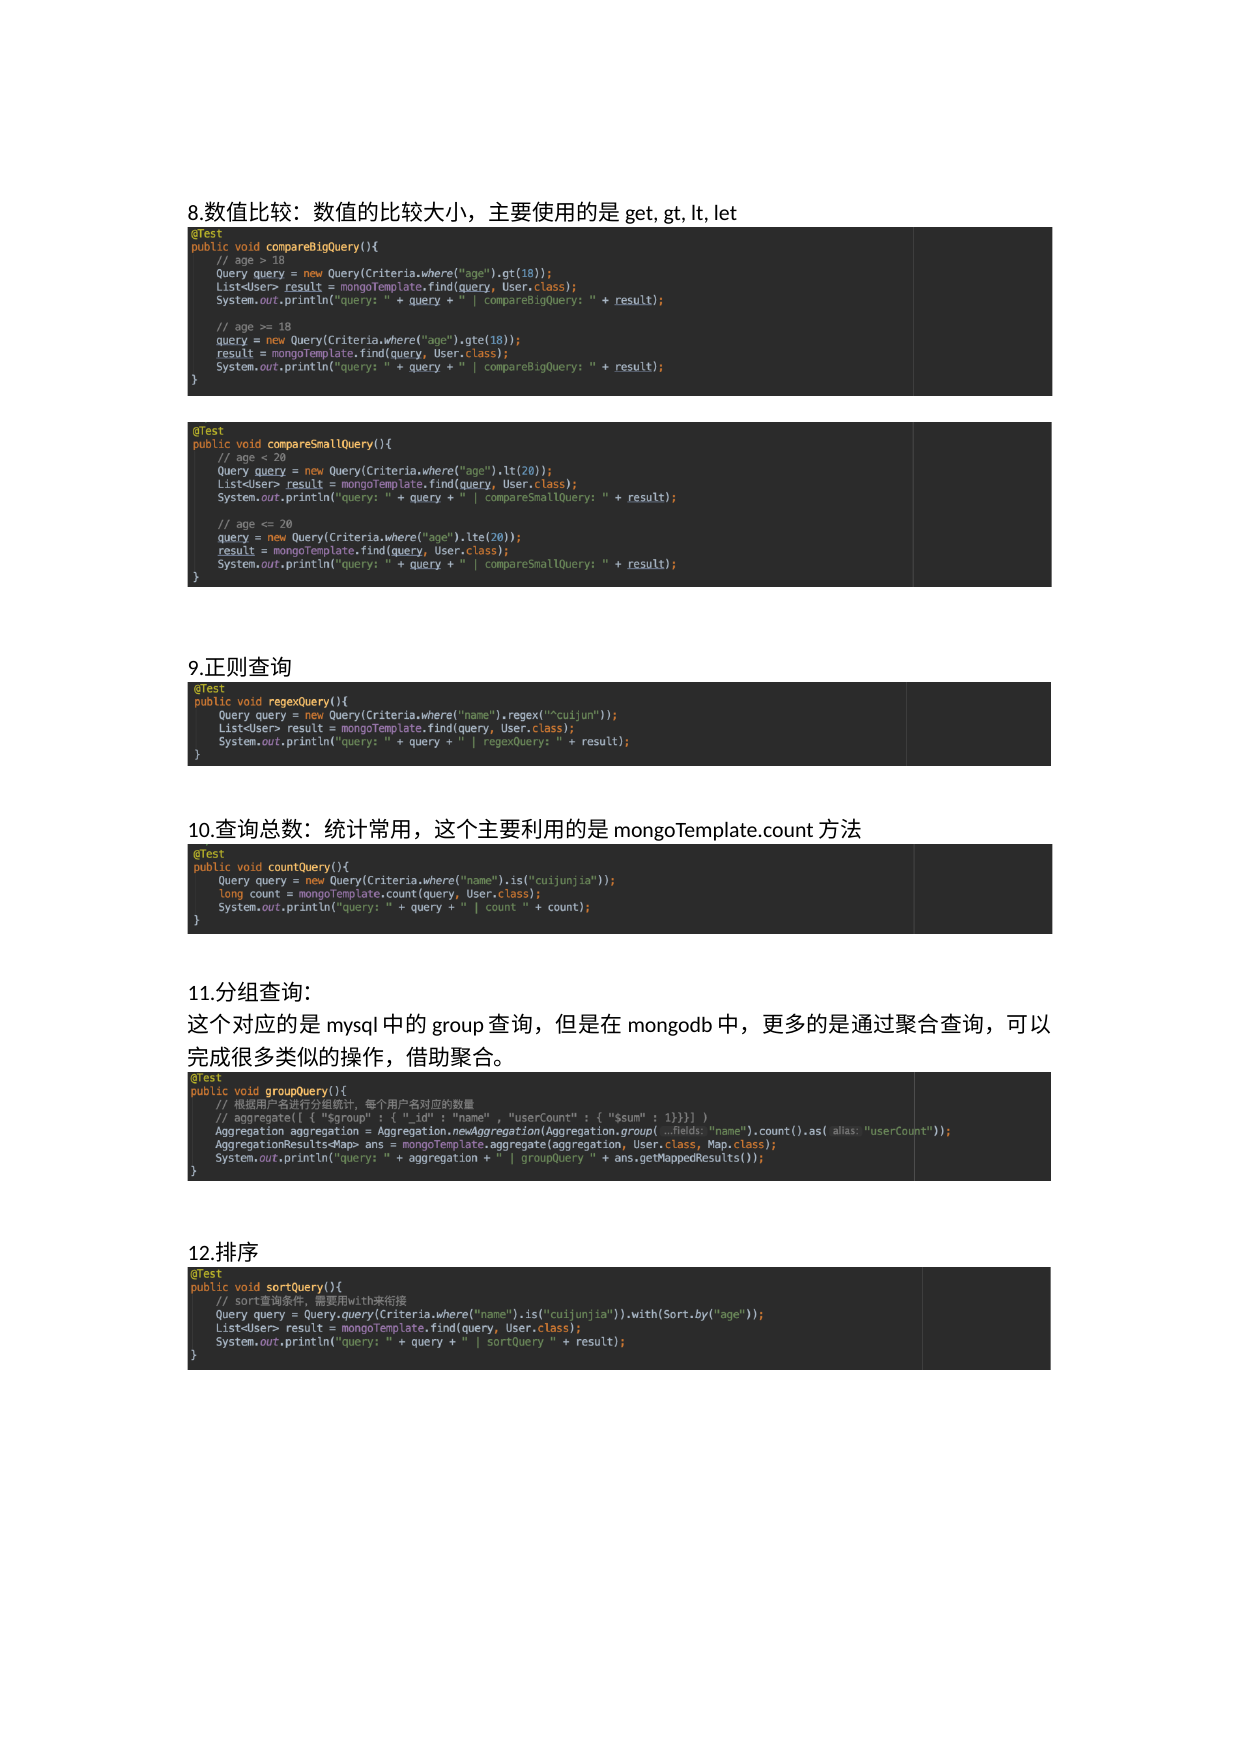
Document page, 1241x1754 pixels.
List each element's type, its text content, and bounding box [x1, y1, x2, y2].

picture [187, 422, 1052, 587]
picture [187, 682, 1051, 766]
picture [187, 1267, 1051, 1370]
list 8.数值比较：数值的比较大小，主要使用的是 get, gt, lt, let [187, 194, 1053, 227]
picture [187, 227, 1053, 396]
list 排序 [187, 1234, 1053, 1267]
list 正则查询 [187, 649, 1053, 682]
list 这个对应的是mysql中的group查询，但是在mongodb中，更多的是通过聚合查询，可以完成很多类似的操作，借助聚合。 [187, 1007, 1053, 1072]
list 11.分组查询： [187, 974, 1053, 1007]
picture [187, 1072, 1051, 1181]
list 10.查询总数：统计常用，这个主要利用的是mongoTemplate.count方法 [187, 812, 1053, 844]
picture [187, 844, 1053, 934]
